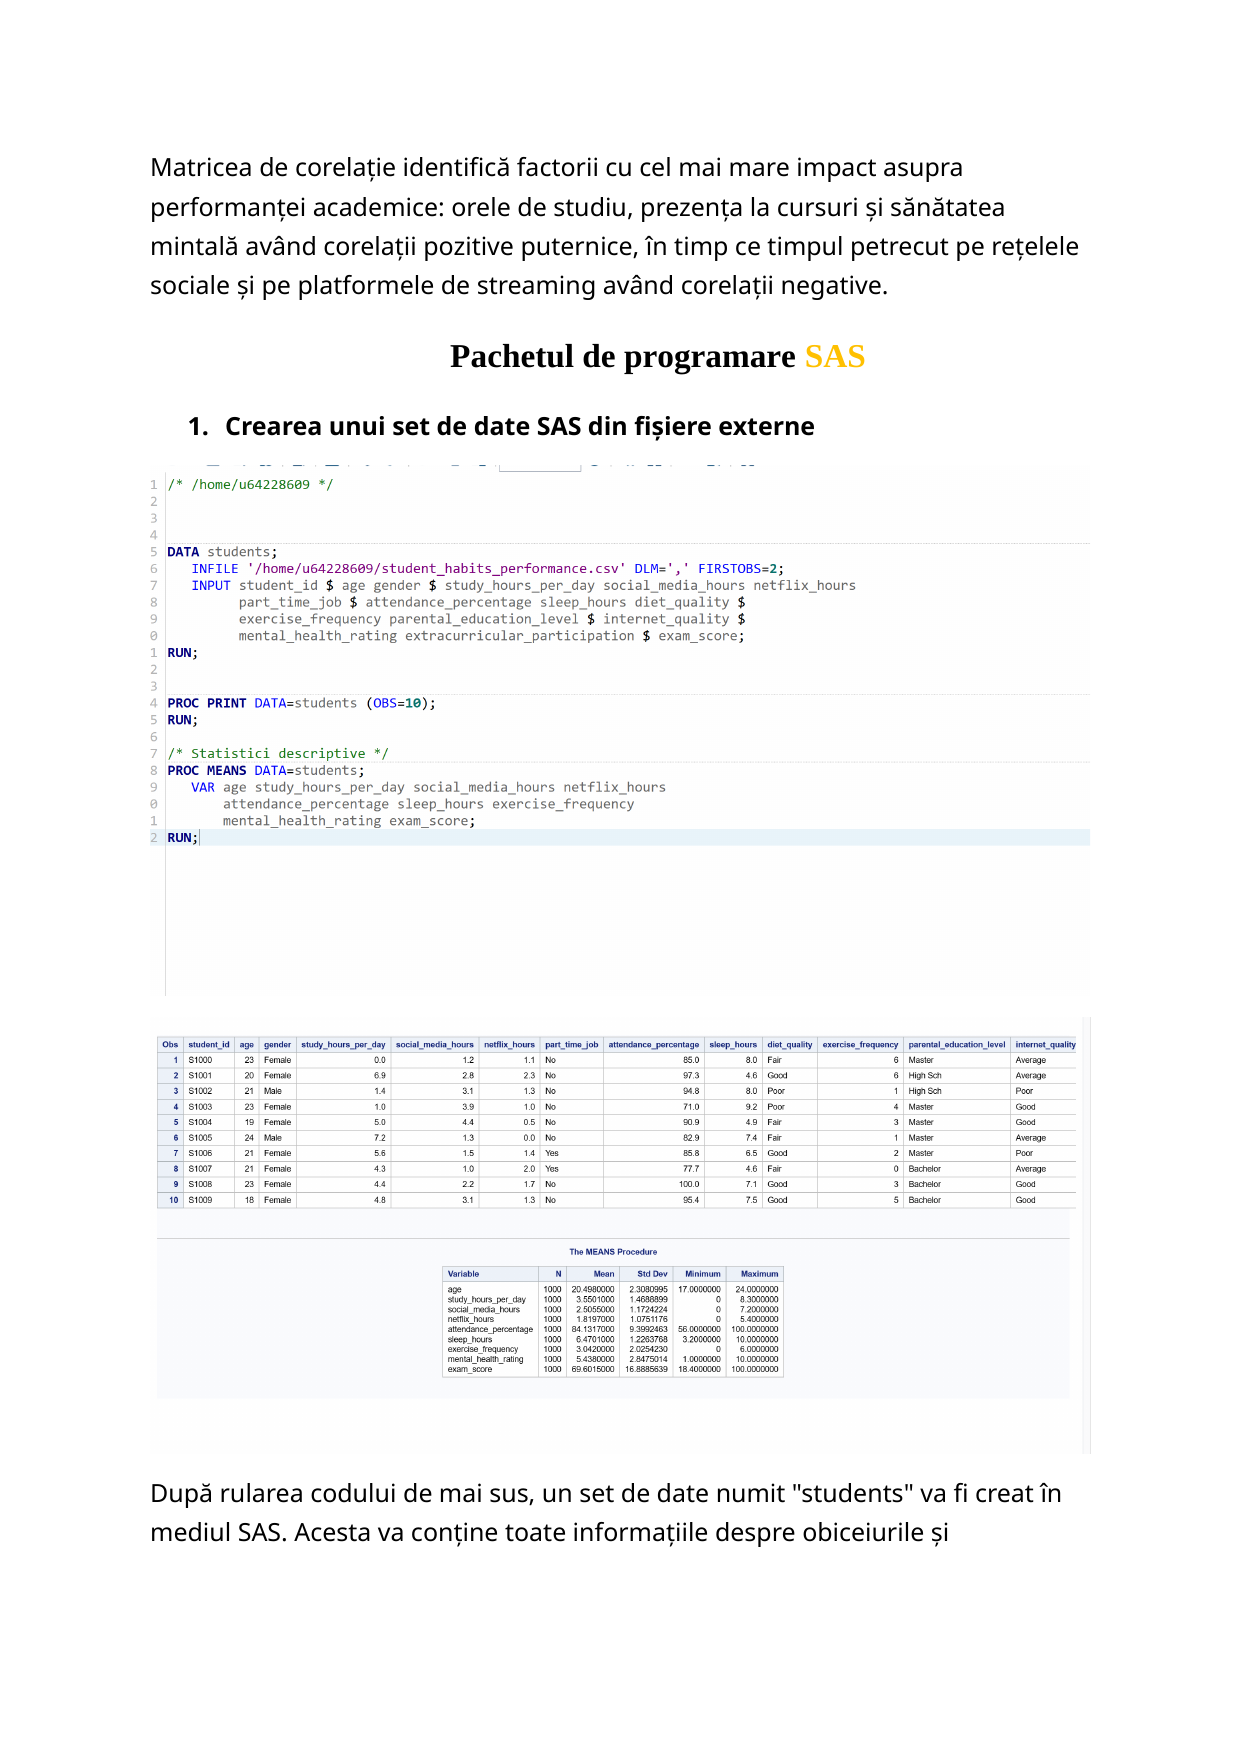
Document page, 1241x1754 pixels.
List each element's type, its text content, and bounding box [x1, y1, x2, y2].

picture [150, 1017, 1091, 1454]
list Crearea unui set de date SAS din fișiere externe [187, 409, 1090, 443]
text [150, 1475, 1090, 1548]
text Matricea de corelație identifică factorii cu cel mai mare impact asupra performanței academice: orele de studiu, prezența la cursuri și sănătatea mintală având corelații pozitive puternice, în timp ce timpul petrecut pe rețelele sociale și pe platformele de streaming având corelații negative. [150, 150, 1090, 302]
picture [150, 465, 1091, 996]
text Pachetul de programare SAS [375, 336, 1090, 374]
